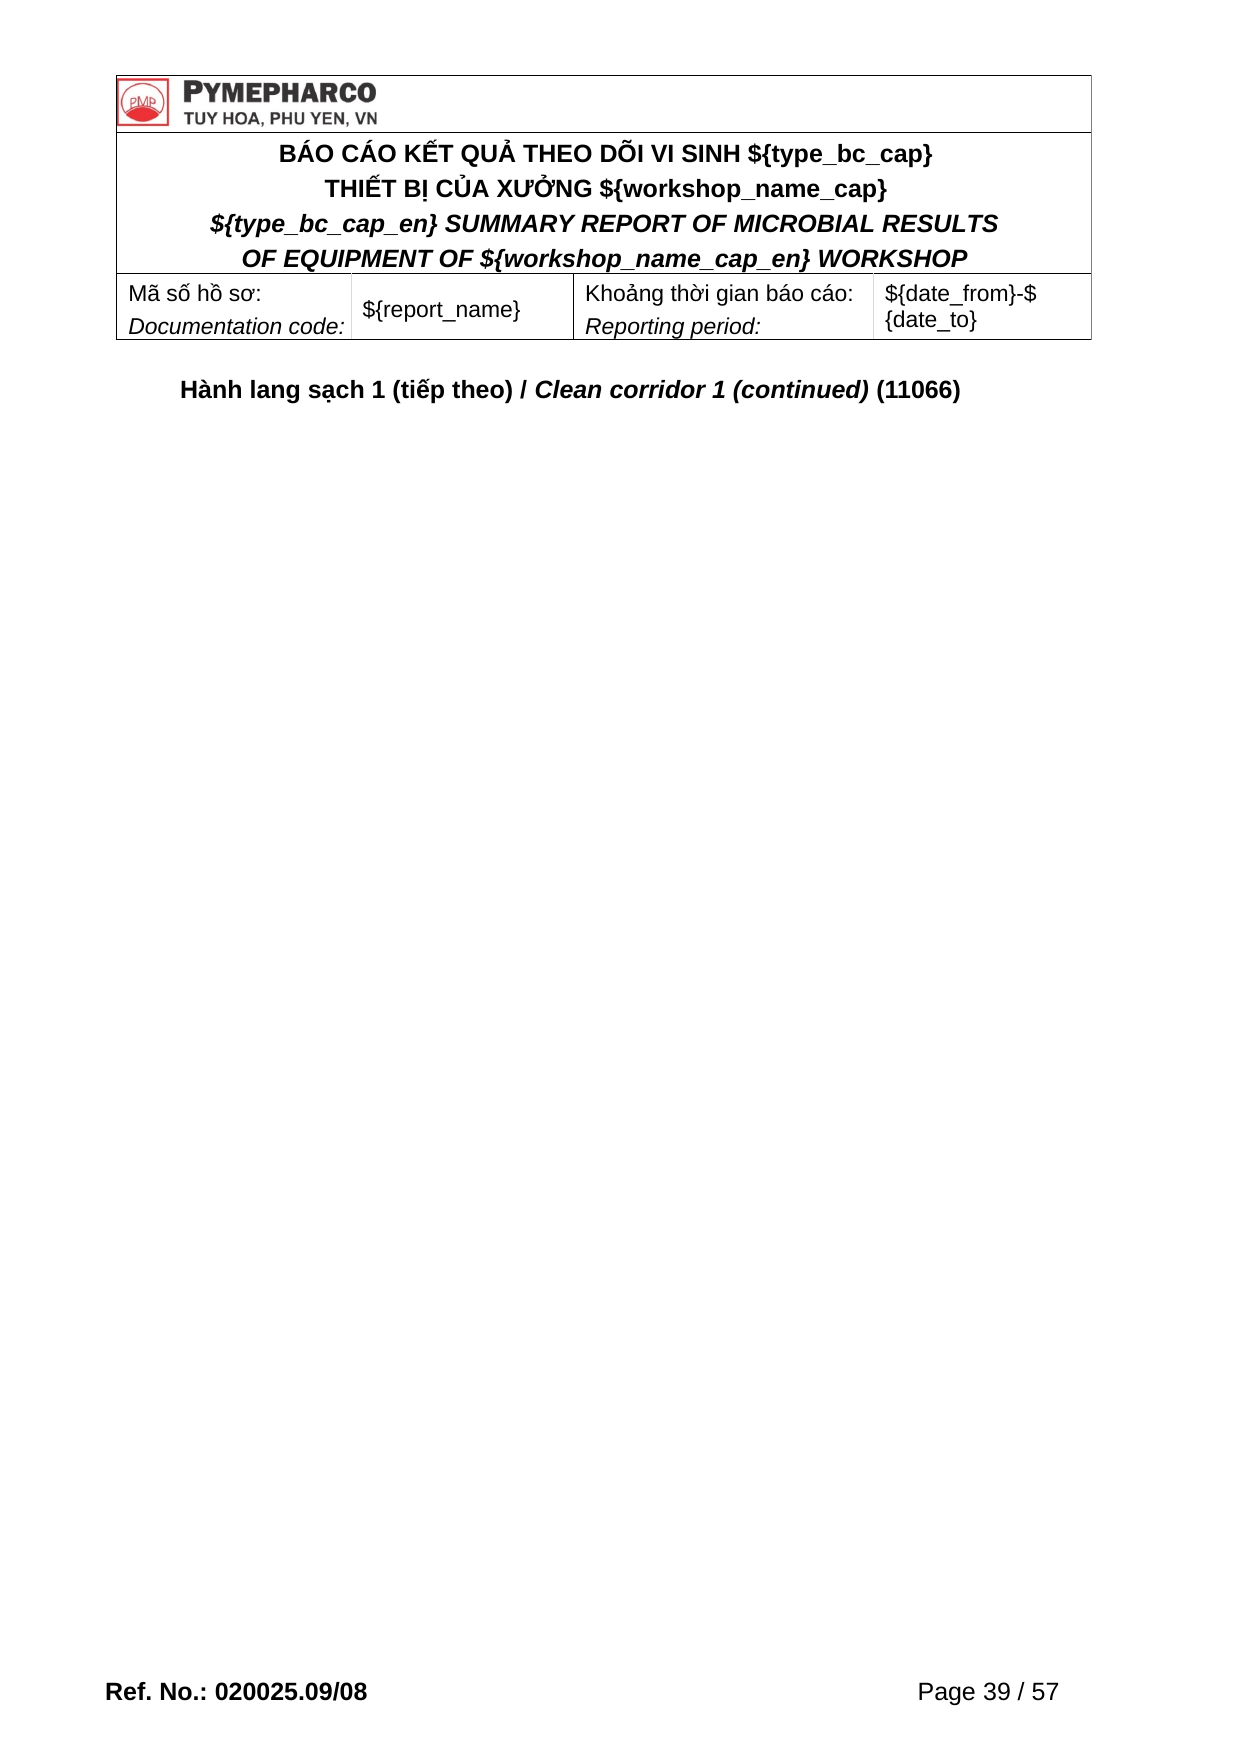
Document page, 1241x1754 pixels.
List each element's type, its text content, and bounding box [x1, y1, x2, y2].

subtitle Hành lang sạch 1 (tiếp theo) / Clean corridor 1 (continued) (11066) [180, 375, 1138, 403]
picture [117, 78, 377, 127]
